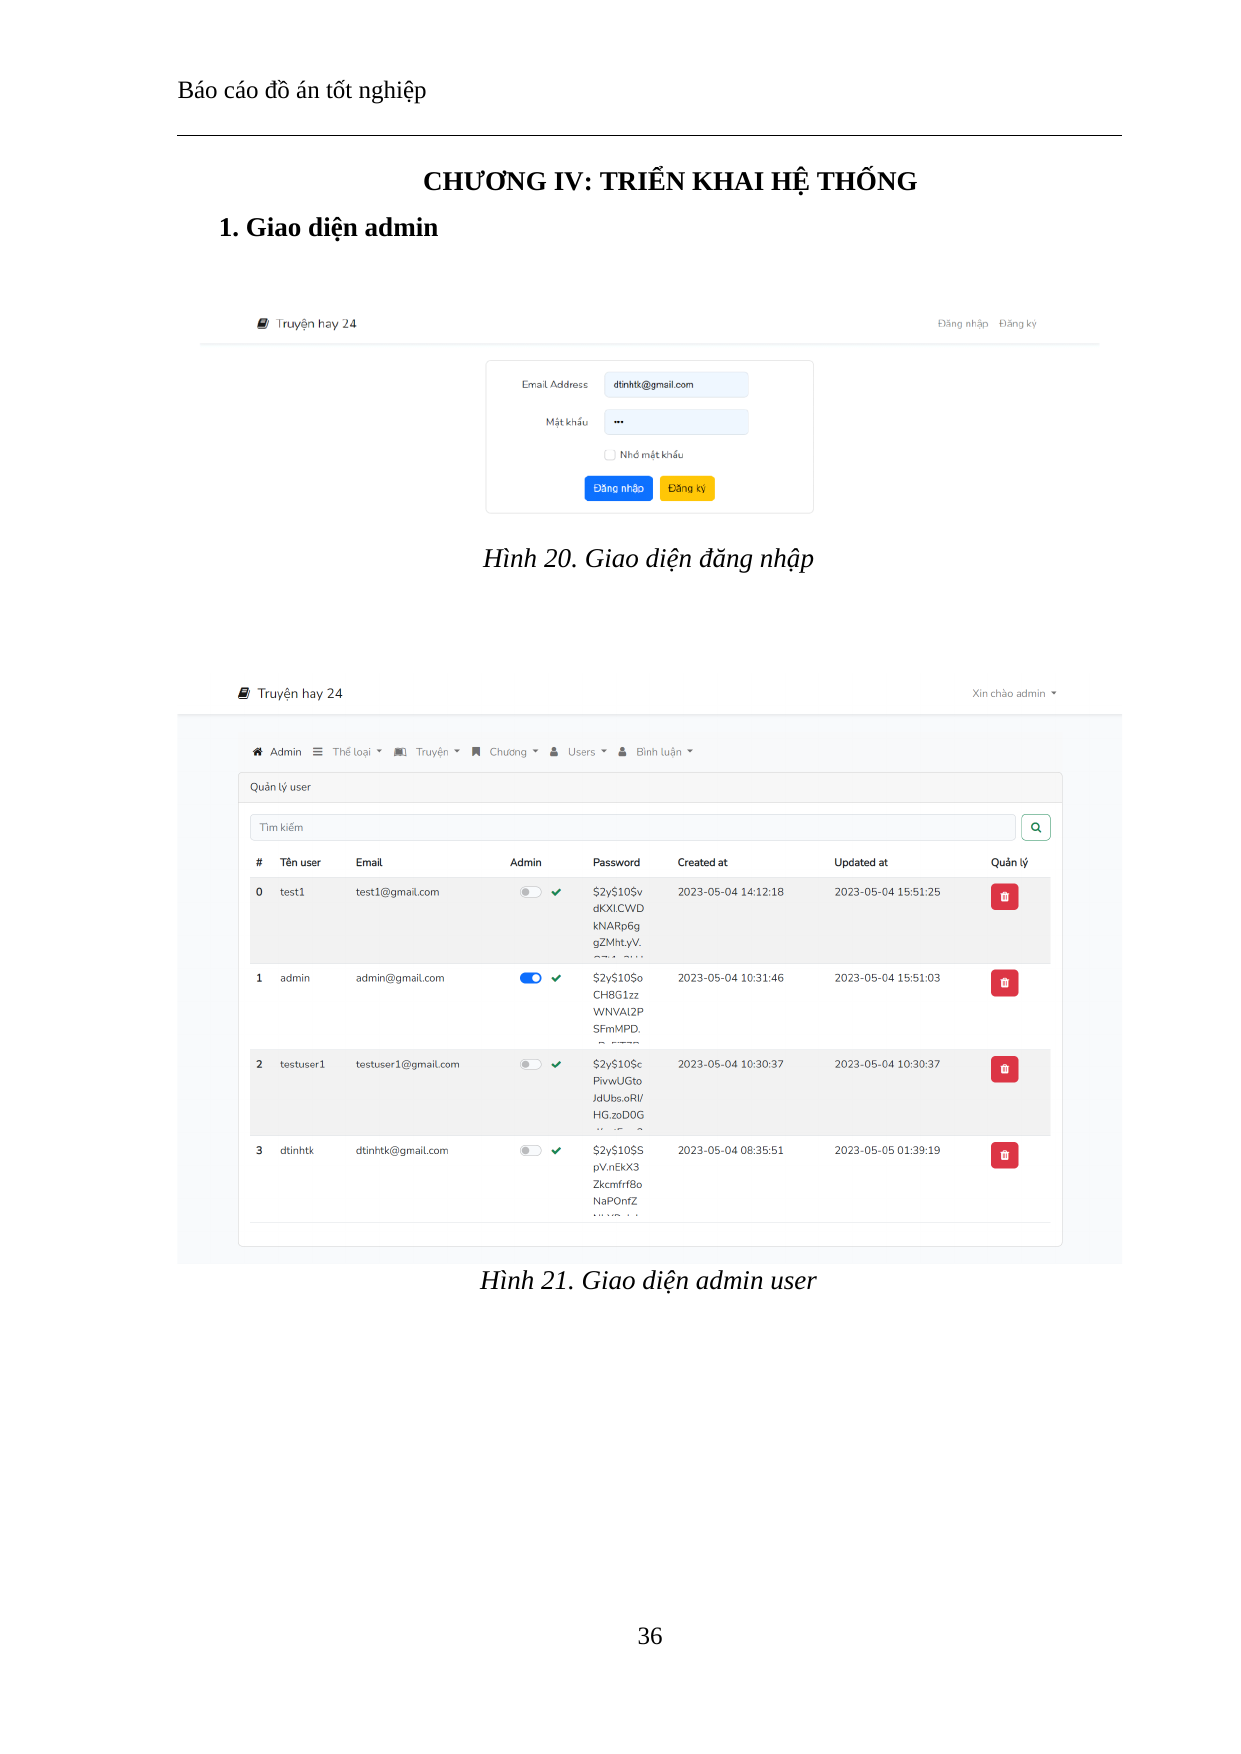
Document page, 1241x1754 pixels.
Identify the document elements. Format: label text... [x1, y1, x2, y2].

list Giao diện admin [218, 212, 1122, 243]
text Hình 21. Giao diện admin user [177, 1264, 1122, 1295]
text Hình 20. Giao diện đăng nhập [177, 542, 1122, 573]
list CHƯƠNG IV: TRIỂN KHAI HỆ THỐNG [218, 165, 1122, 196]
picture [177, 673, 1123, 1264]
